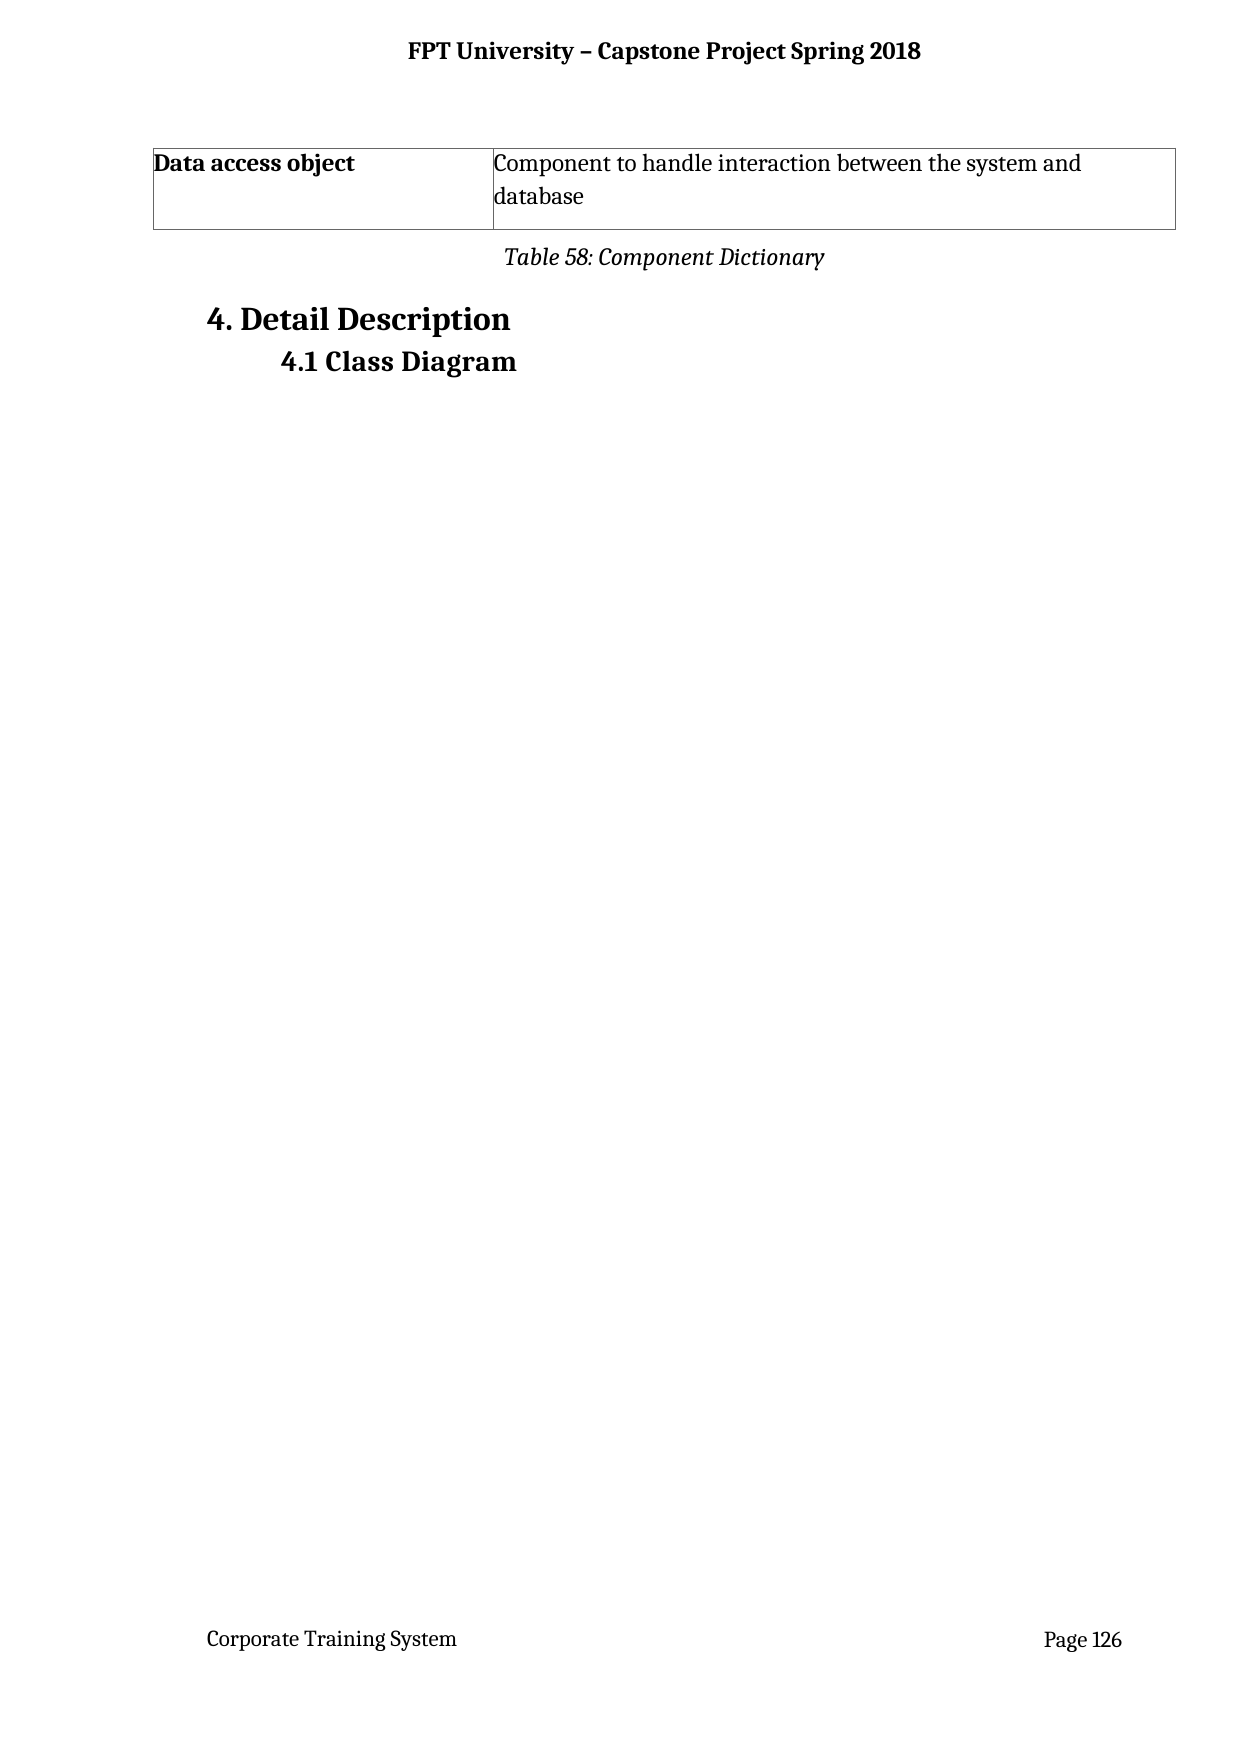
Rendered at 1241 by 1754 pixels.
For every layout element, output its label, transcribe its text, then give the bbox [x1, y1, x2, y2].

list Table : Component Dictionary [207, 243, 1122, 271]
text 4.1 Class Diagram [281, 345, 1124, 378]
table_cell Component to handle interaction between the system and database [494, 149, 1175, 229]
text 4. Detail Description [207, 301, 1122, 339]
table_cell Data access object [154, 149, 493, 229]
